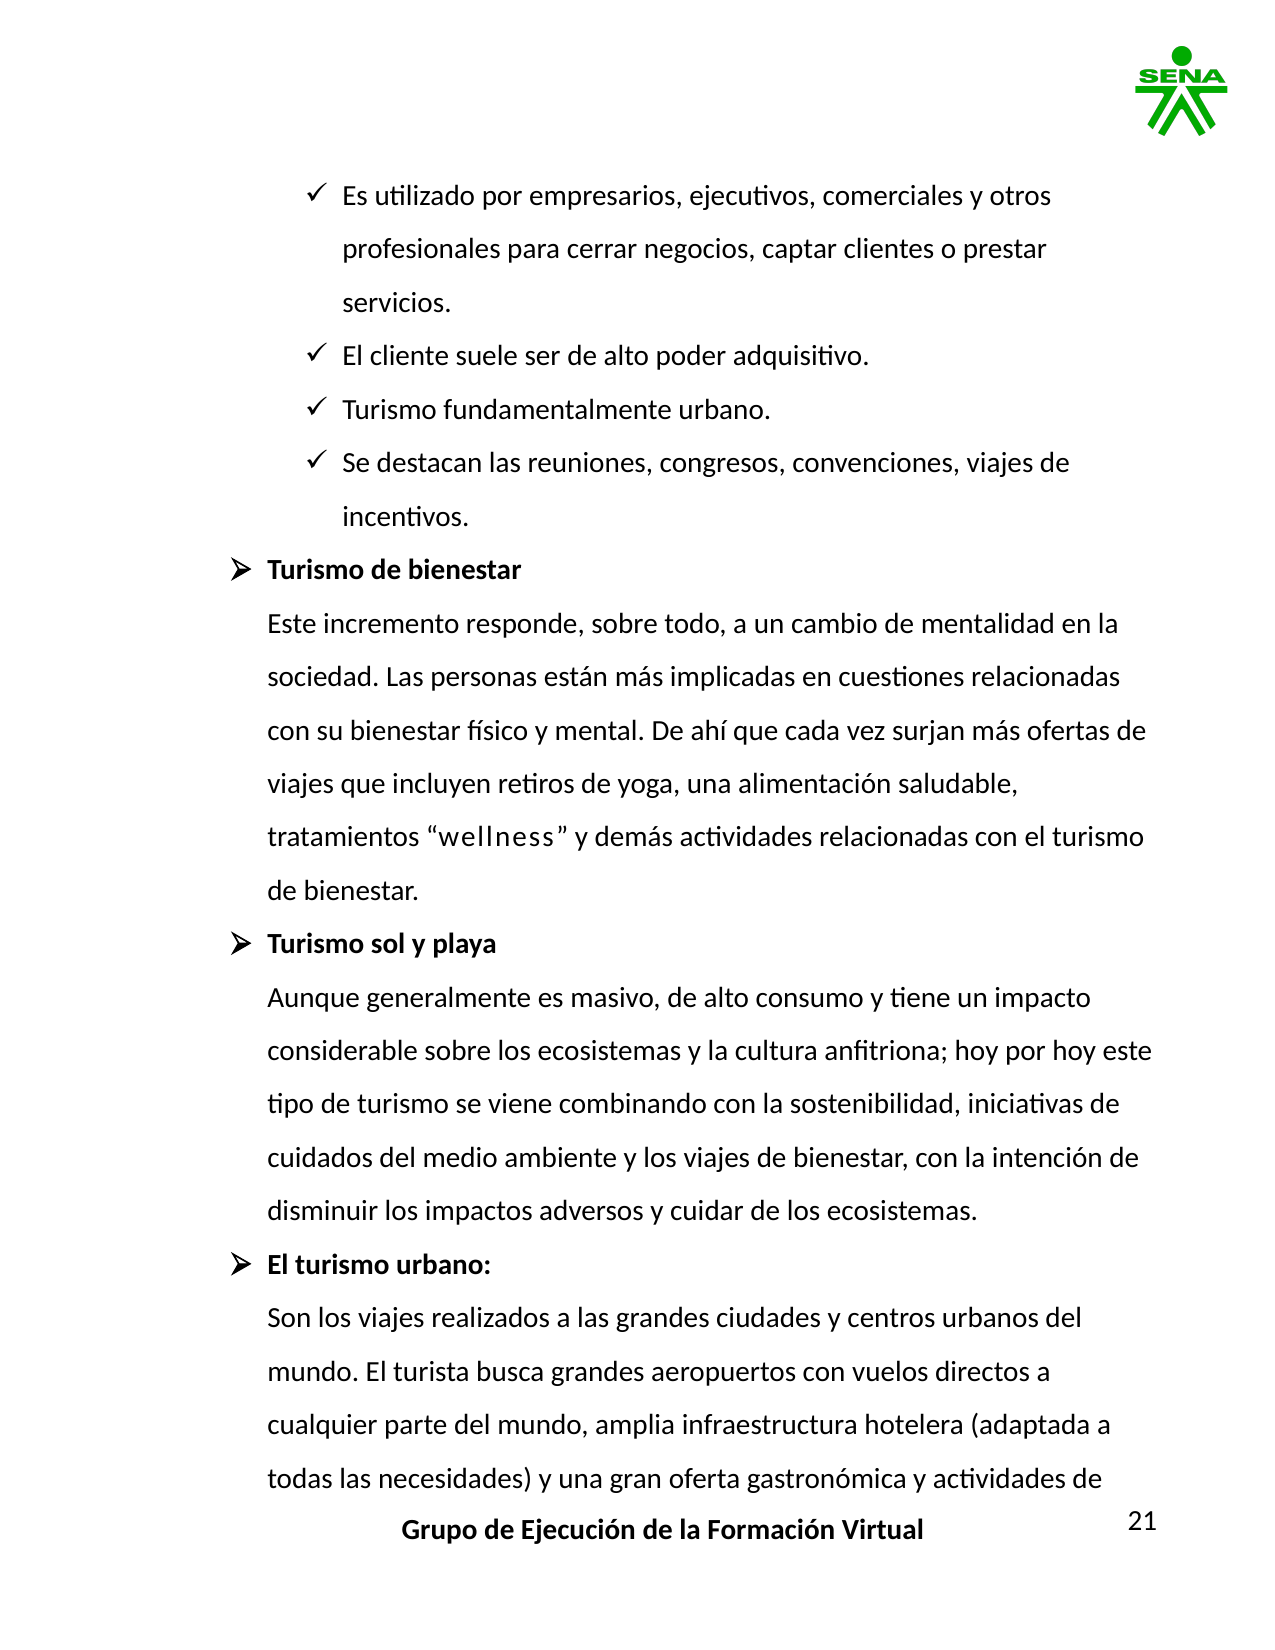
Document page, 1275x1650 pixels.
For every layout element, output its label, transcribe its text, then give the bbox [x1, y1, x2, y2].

list Turismo fundamentalmente urbano. [304, 391, 1157, 427]
list El cliente suele ser de alto poder adquisitivo. [304, 337, 1157, 373]
list El turismo urbano: [229, 1246, 1157, 1282]
list Es utilizado por empresarios, ejecutivos, comerciales y otros profesionales para cerrar negocios, captar clientes o prestar servicios. [304, 177, 1157, 320]
list Este incremento responde, sobre todo, a un cambio de mentalidad en la sociedad. Las personas están más implicadas en cuestiones relacionadas con su bienestar físico y mental. De ahí que cada vez surjan más ofertas de viajes que incluyen retiros de yoga, una alimentación saludable, tratamientos “wellness” y demás actividades relacionadas con el turismo de bienestar. [267, 605, 1157, 907]
picture [1135, 46, 1228, 136]
list Aunque generalmente es masivo, de alto consumo y tiene un impacto considerable sobre los ecosistemas y la cultura anfitriona; hoy por hoy este tipo de turismo se viene combinando con la sostenibilidad, iniciativas de cuidados del medio ambiente y los viajes de bienestar, con la intención de disminuir los impactos adversos y cuidar de los ecosistemas. [267, 979, 1157, 1228]
list Se destacan las reuniones, congresos, convenciones, viajes de incentivos. [304, 444, 1157, 533]
list Turismo sol y playa [229, 925, 1157, 961]
list Turismo de bienestar [229, 551, 1157, 587]
